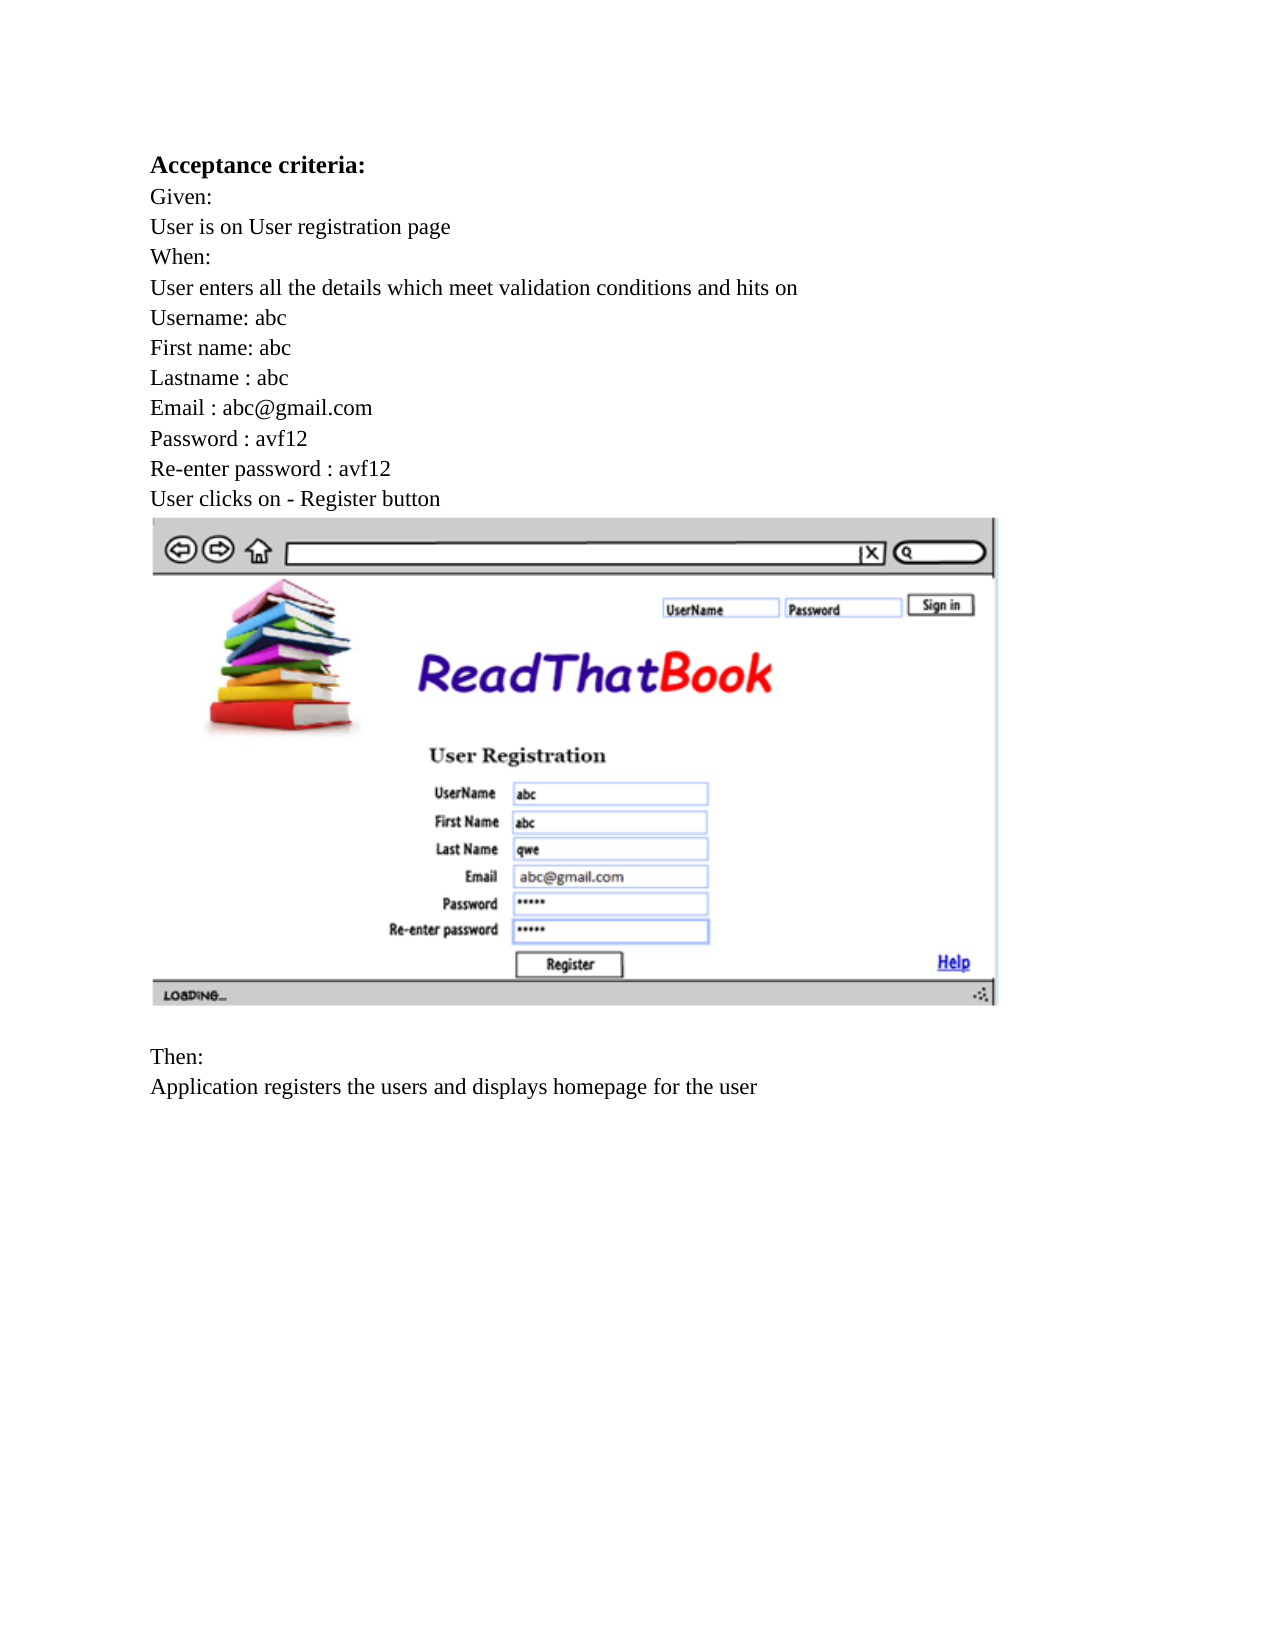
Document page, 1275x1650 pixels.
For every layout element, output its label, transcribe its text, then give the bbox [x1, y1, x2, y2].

text Username: abc [150, 304, 1125, 330]
text User clicks on - Register button [150, 485, 1125, 511]
text Email : abc@gmail.com [150, 394, 1125, 421]
text User enters all the details which meet validation conditions and hits on [150, 274, 1125, 300]
text Password : avf12 [150, 425, 1125, 451]
text Given: [150, 183, 1125, 209]
text User is on User registration page [150, 213, 1125, 239]
text First name: abc [150, 334, 1125, 360]
text When: [150, 243, 1125, 270]
text Acceptance criteria: [150, 150, 1125, 179]
text Lastname : abc [150, 364, 1125, 391]
text Re-enter password : avf12 [150, 455, 1125, 481]
text Application registers the users and displays homepage for the user [150, 1073, 1125, 1100]
text Then: [150, 1043, 1125, 1069]
picture [150, 515, 1002, 1009]
